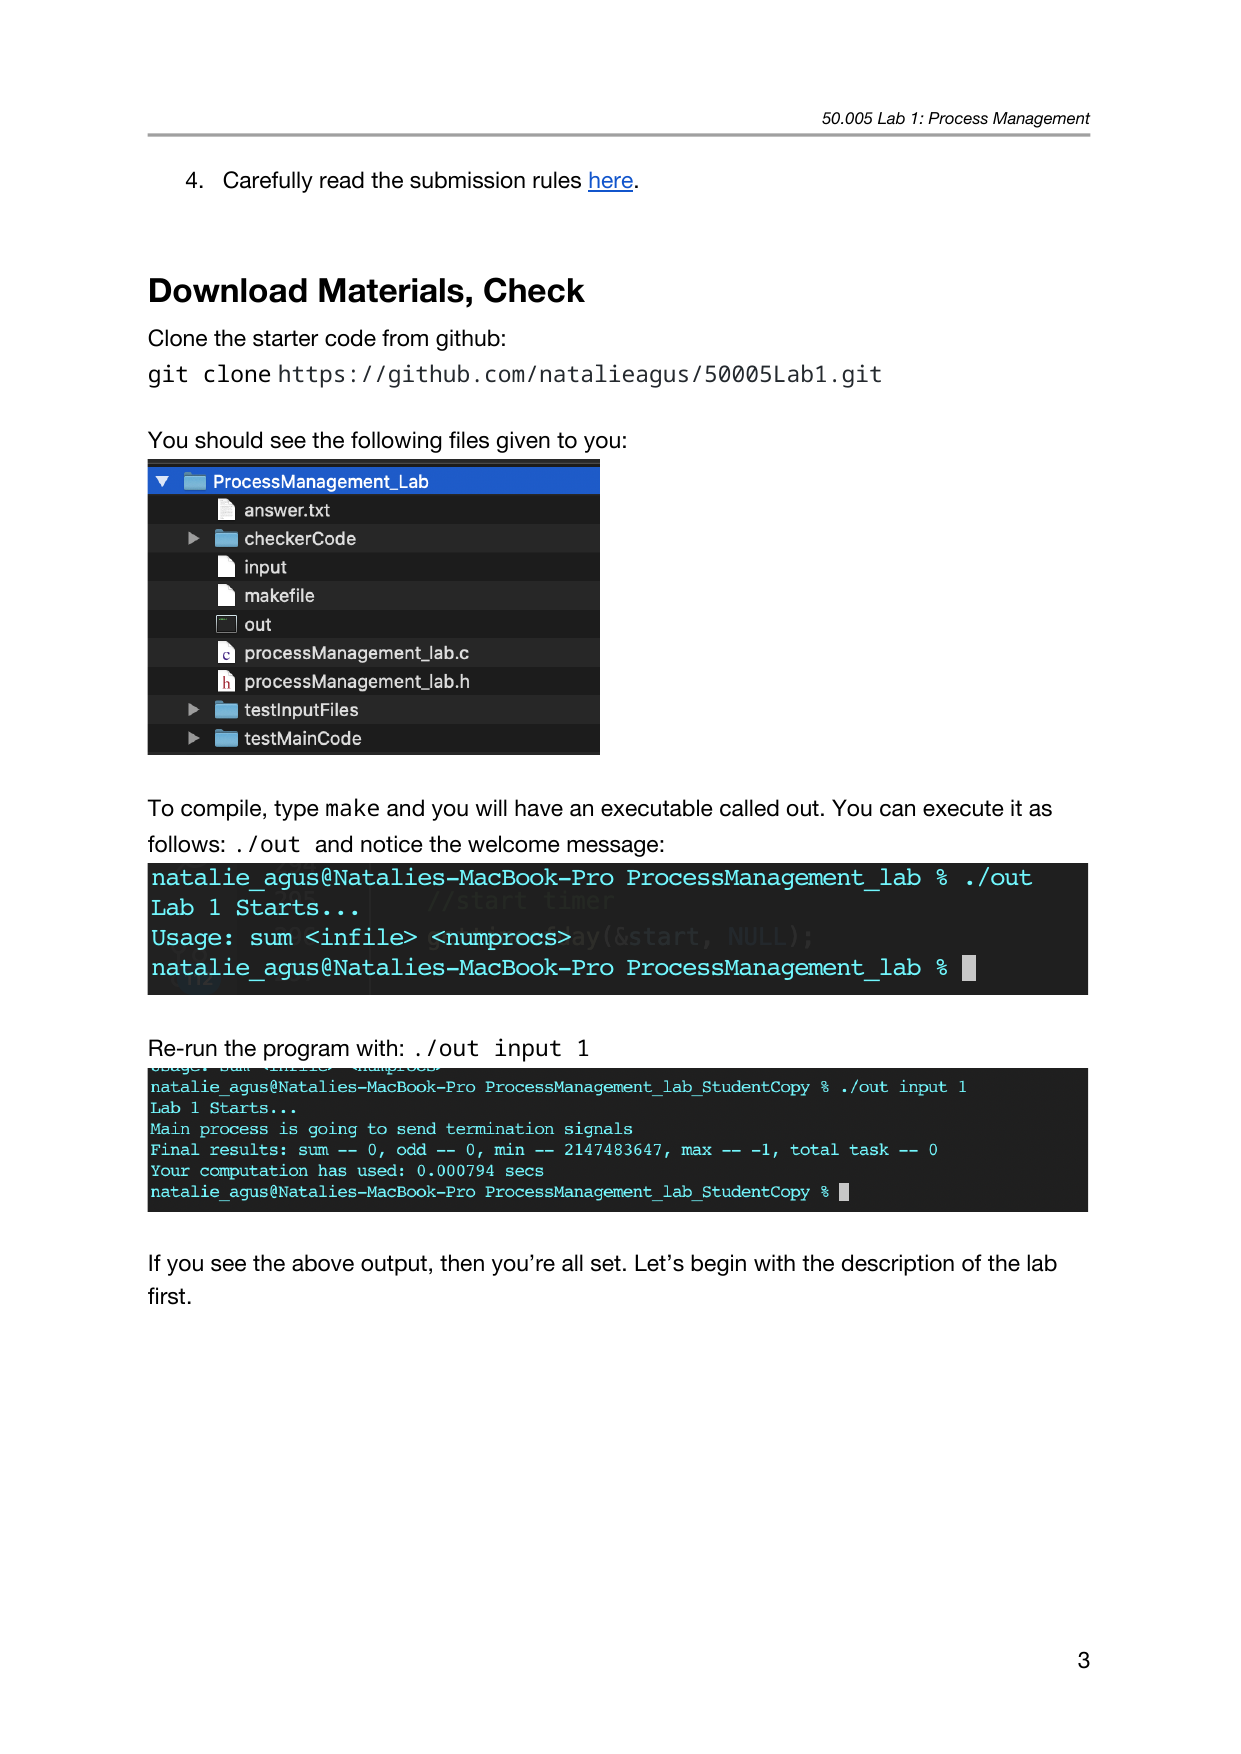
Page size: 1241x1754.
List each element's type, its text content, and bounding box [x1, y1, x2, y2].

picture [147, 459, 600, 755]
text To compile, type make and you will have an executable called out. You can execute it as follows: ./out and notice the welcome message: [148, 792, 1090, 859]
list Carefully read the submission rules here. [185, 166, 1090, 195]
picture [147, 1068, 1089, 1212]
text If you see the above output, then you’re all set. Let’s begin with the description of the lab first. [148, 1249, 1090, 1311]
text Re-run the program with: ./out input 1 [148, 1032, 1090, 1063]
text Clone the starter code from github: [148, 324, 1090, 353]
subtitle Download Materials, Check [148, 270, 1090, 312]
picture [147, 863, 1089, 995]
text git clone https://github.com/natalieagus/50005Lab1.git [148, 357, 1090, 389]
text You should see the following files given to you: [148, 427, 1090, 455]
